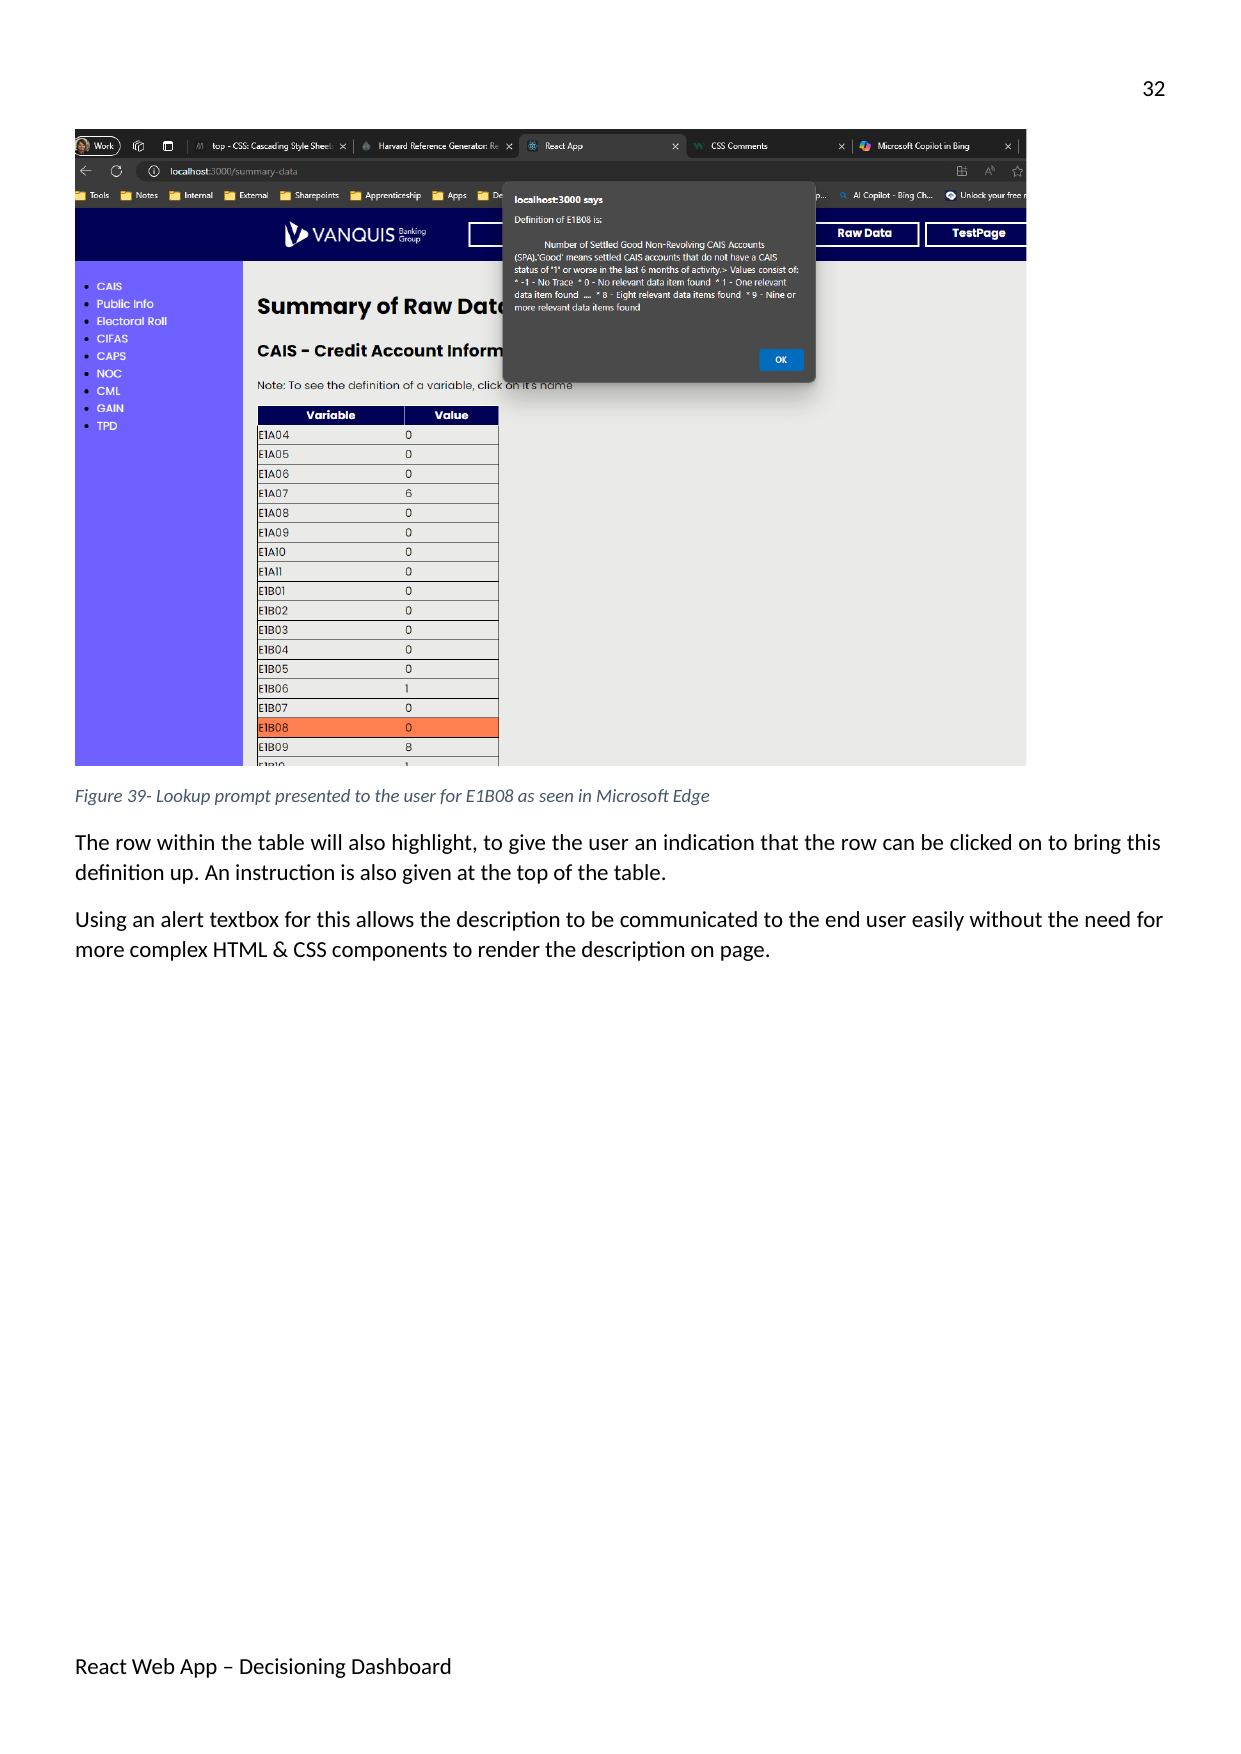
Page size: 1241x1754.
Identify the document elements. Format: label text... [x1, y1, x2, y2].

picture [75, 129, 1027, 766]
text The row within the table will also highlight, to give the user an indication that the row can be clicked on to bring this definition up. An instruction is also given at the top of the table. [75, 828, 1165, 886]
text Figure 39- Lookup prompt presented to the user for E1B08 as seen in Microsoft Edge [75, 784, 1165, 807]
text Using an alert textbox for this allows the description to be communicated to the end user easily without the need for more complex HTML & CSS components to render the description on page. [75, 905, 1165, 963]
